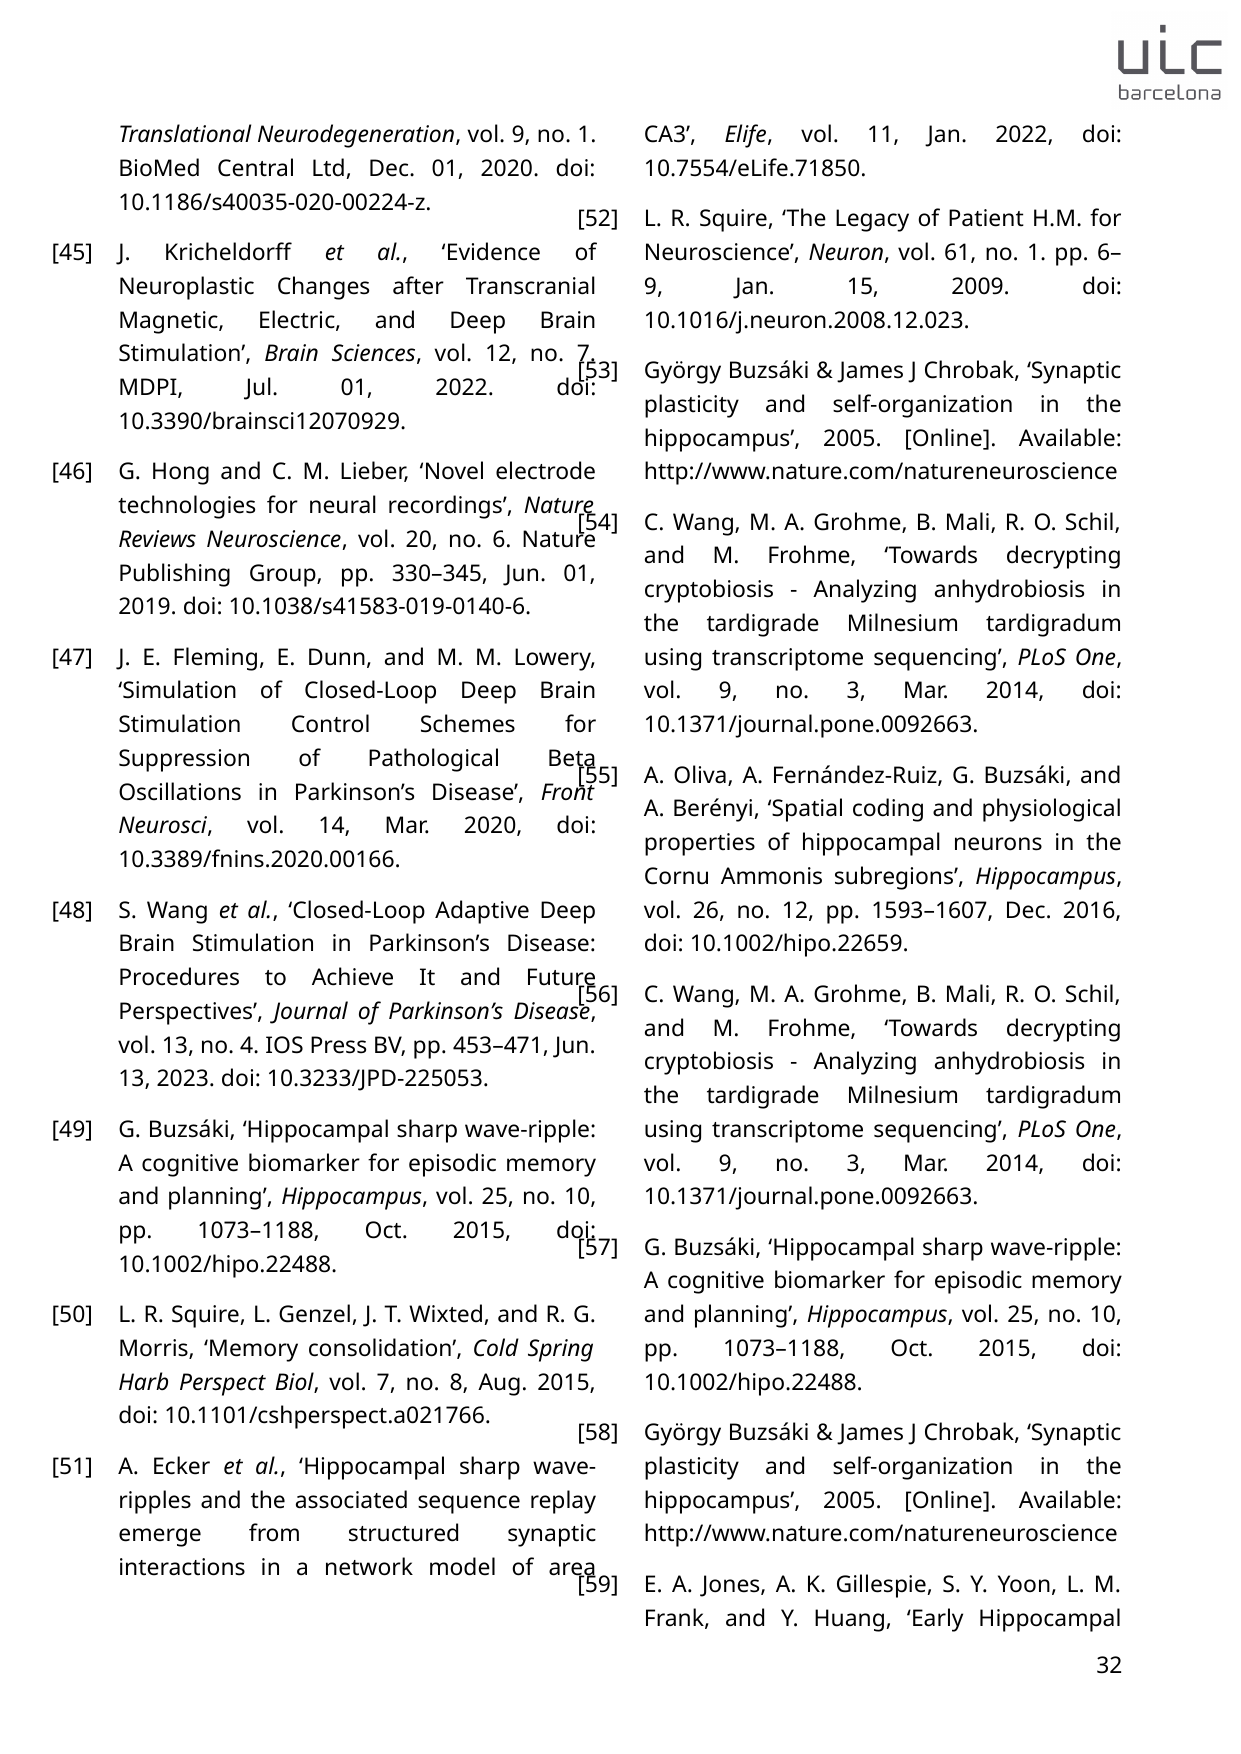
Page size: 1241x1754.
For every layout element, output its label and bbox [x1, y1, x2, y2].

picture [1110, 11, 1229, 110]
